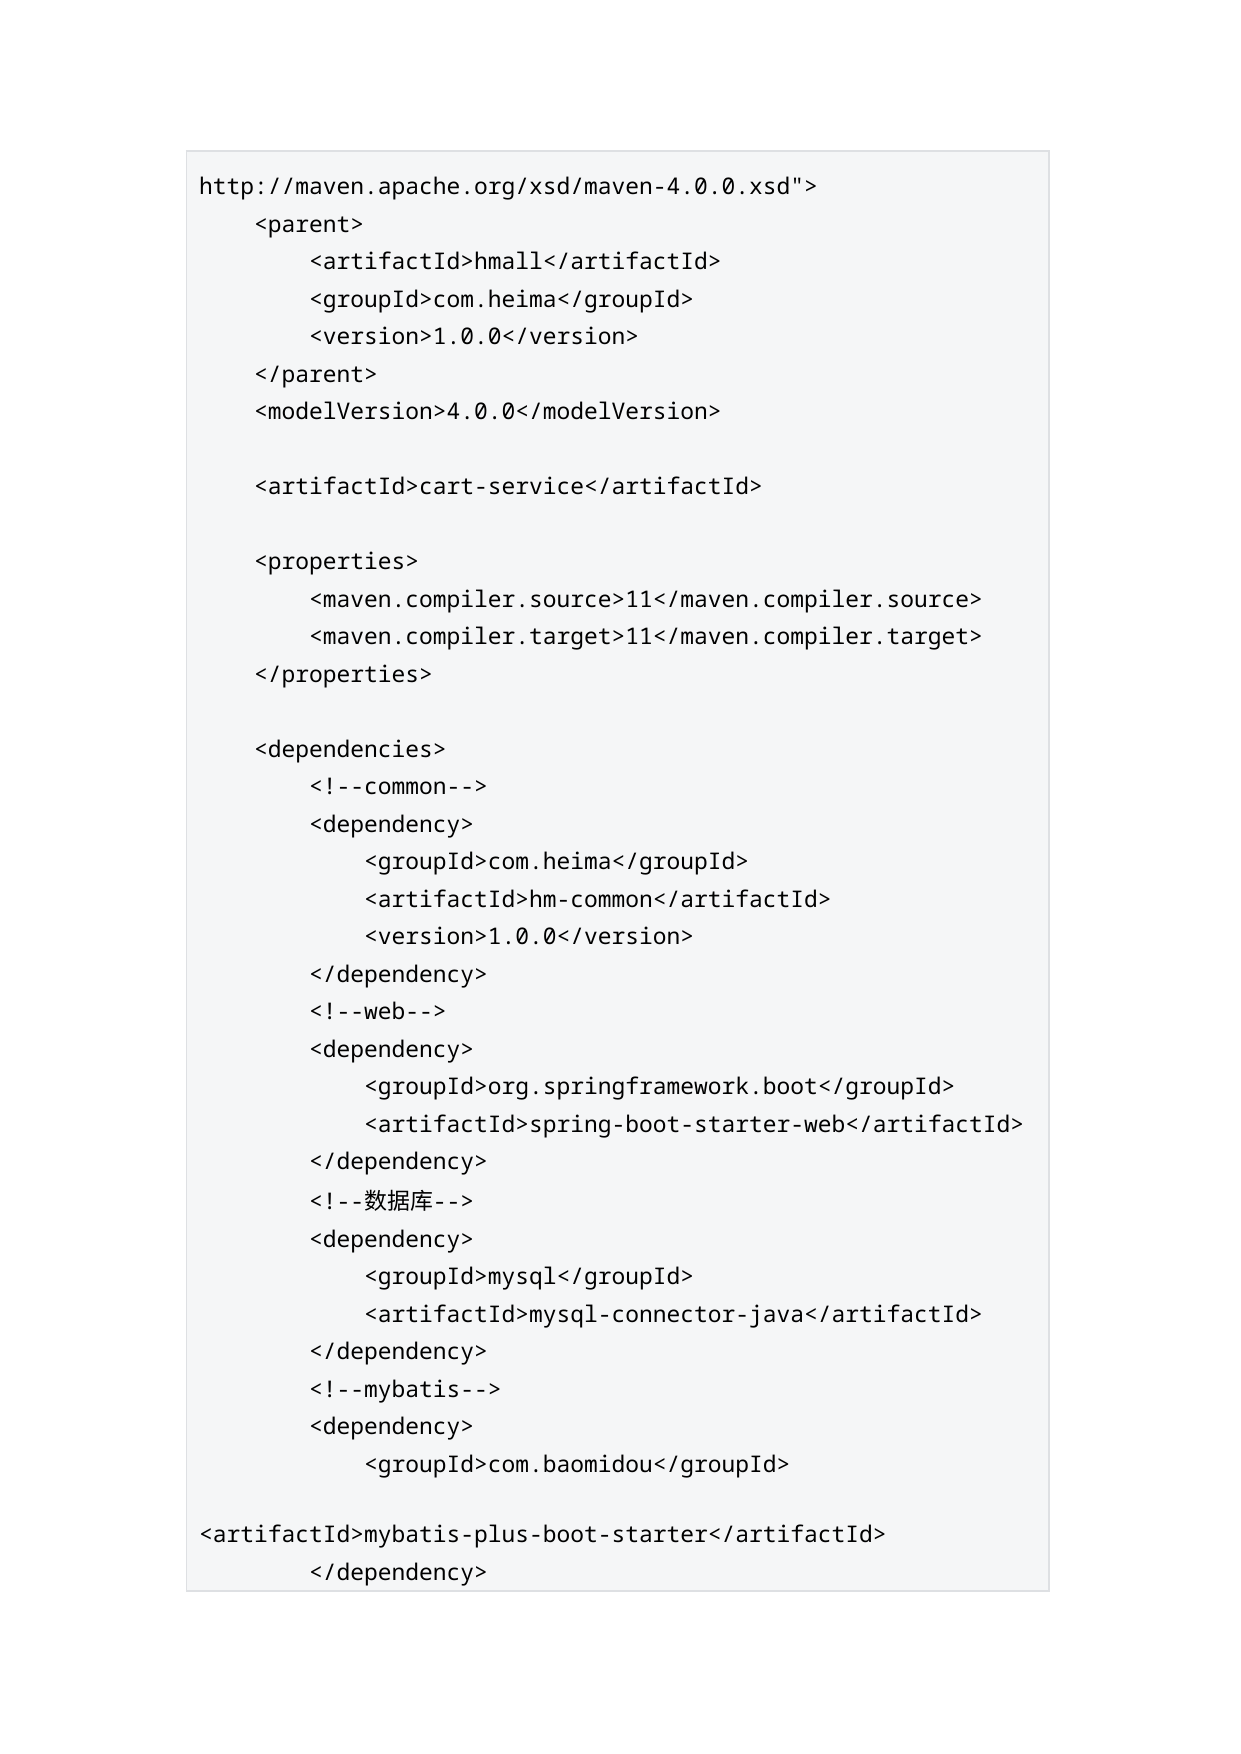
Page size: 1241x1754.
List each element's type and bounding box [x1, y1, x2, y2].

table_header [187, 152, 1048, 1590]
